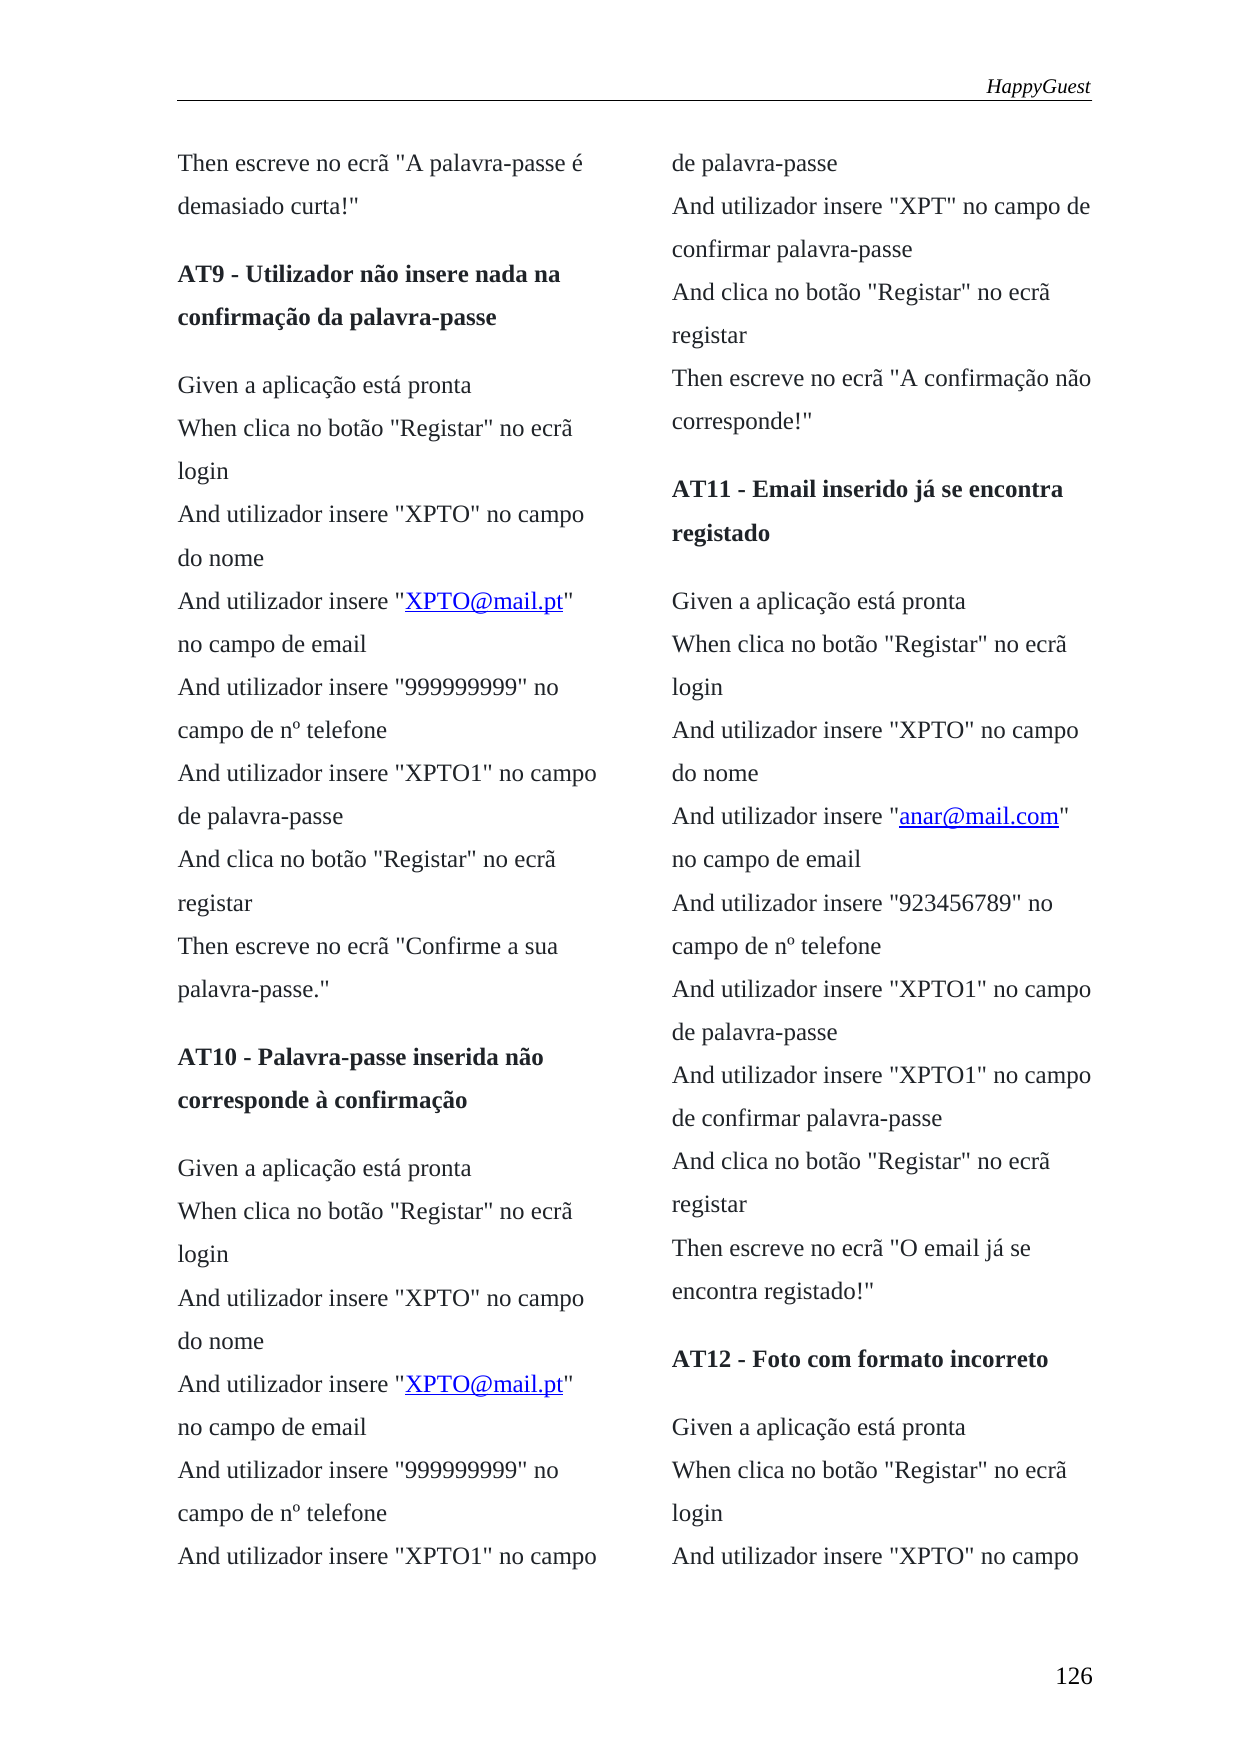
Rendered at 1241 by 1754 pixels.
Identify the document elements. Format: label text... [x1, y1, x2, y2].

text AT11 - Email inserido já se encontra registado [672, 474, 1092, 546]
text AT10 - Palavra-passe inserida não corresponde à confirmação [177, 1042, 598, 1114]
text Given a aplicação está pronta When clica no botão "Registar" no ecrã login And utilizador insere "XPTO" no campo do nome And utilizador insere "XPTO@mail.pt" no campo de email And utilizador insere "999999999" no campo de nº telefone And utilizador insere "XPTO1" no campo de palavra-passe And utilizador insere "XPT" no campo de confirmar palavra-passe And clica no botão "Registar" no ecrã registar Then escreve no ecrã "A confirmação não corresponde!" [177, 1153, 598, 1570]
text Given a aplicação está pronta When clica no botão "Registar" no ecrã login And utilizador insere "XPTO" no campo do nome And utilizador insere "XPTO@mail.pt" no campo de email And utilizador insere "999999999" no campo de nº telefone And utilizador insere "XPTO1" no campo de palavra-passe And utilizador insere "XPT" no campo de confirmar palavra-passe And clica no botão "Registar" no ecrã registar Then escreve no ecrã "A confirmação não corresponde!" [672, 148, 1092, 435]
text Given a aplicação está pronta When clica no botão "Registar" no ecrã login And utilizador insere "XPTO" no campo do nome And utilizador insere "XPTO@mail.pt" no campo de email And utilizador insere "999999999" no campo de nº telefone And utilizador insere "XPTO1" no campo de palavra-passe And clica no botão "Registar" no ecrã registar Then escreve no ecrã "Confirme a sua palavra-passe." [177, 370, 598, 1003]
text Given a aplicação está pronta When clica no botão "Registar" no ecrã login And utilizador insere "XPTO" no campo do nome And utilizador insere "anar@mail.com" no campo de email And utilizador insere "923456789" no campo de nº telefone And utilizador insere "XPTO1" no campo de palavra-passe And utilizador insere "XPTO1" no campo de confirmar palavra-passe And clica no botão "Registar" no ecrã registar Then escreve no ecrã "O email já se encontra registado!" [672, 586, 1092, 1304]
text AT9 - Utilizador não insere nada na confirmação da palavra-passe [177, 259, 598, 331]
text AT12 - Foto com formato incorreto [672, 1344, 1092, 1373]
